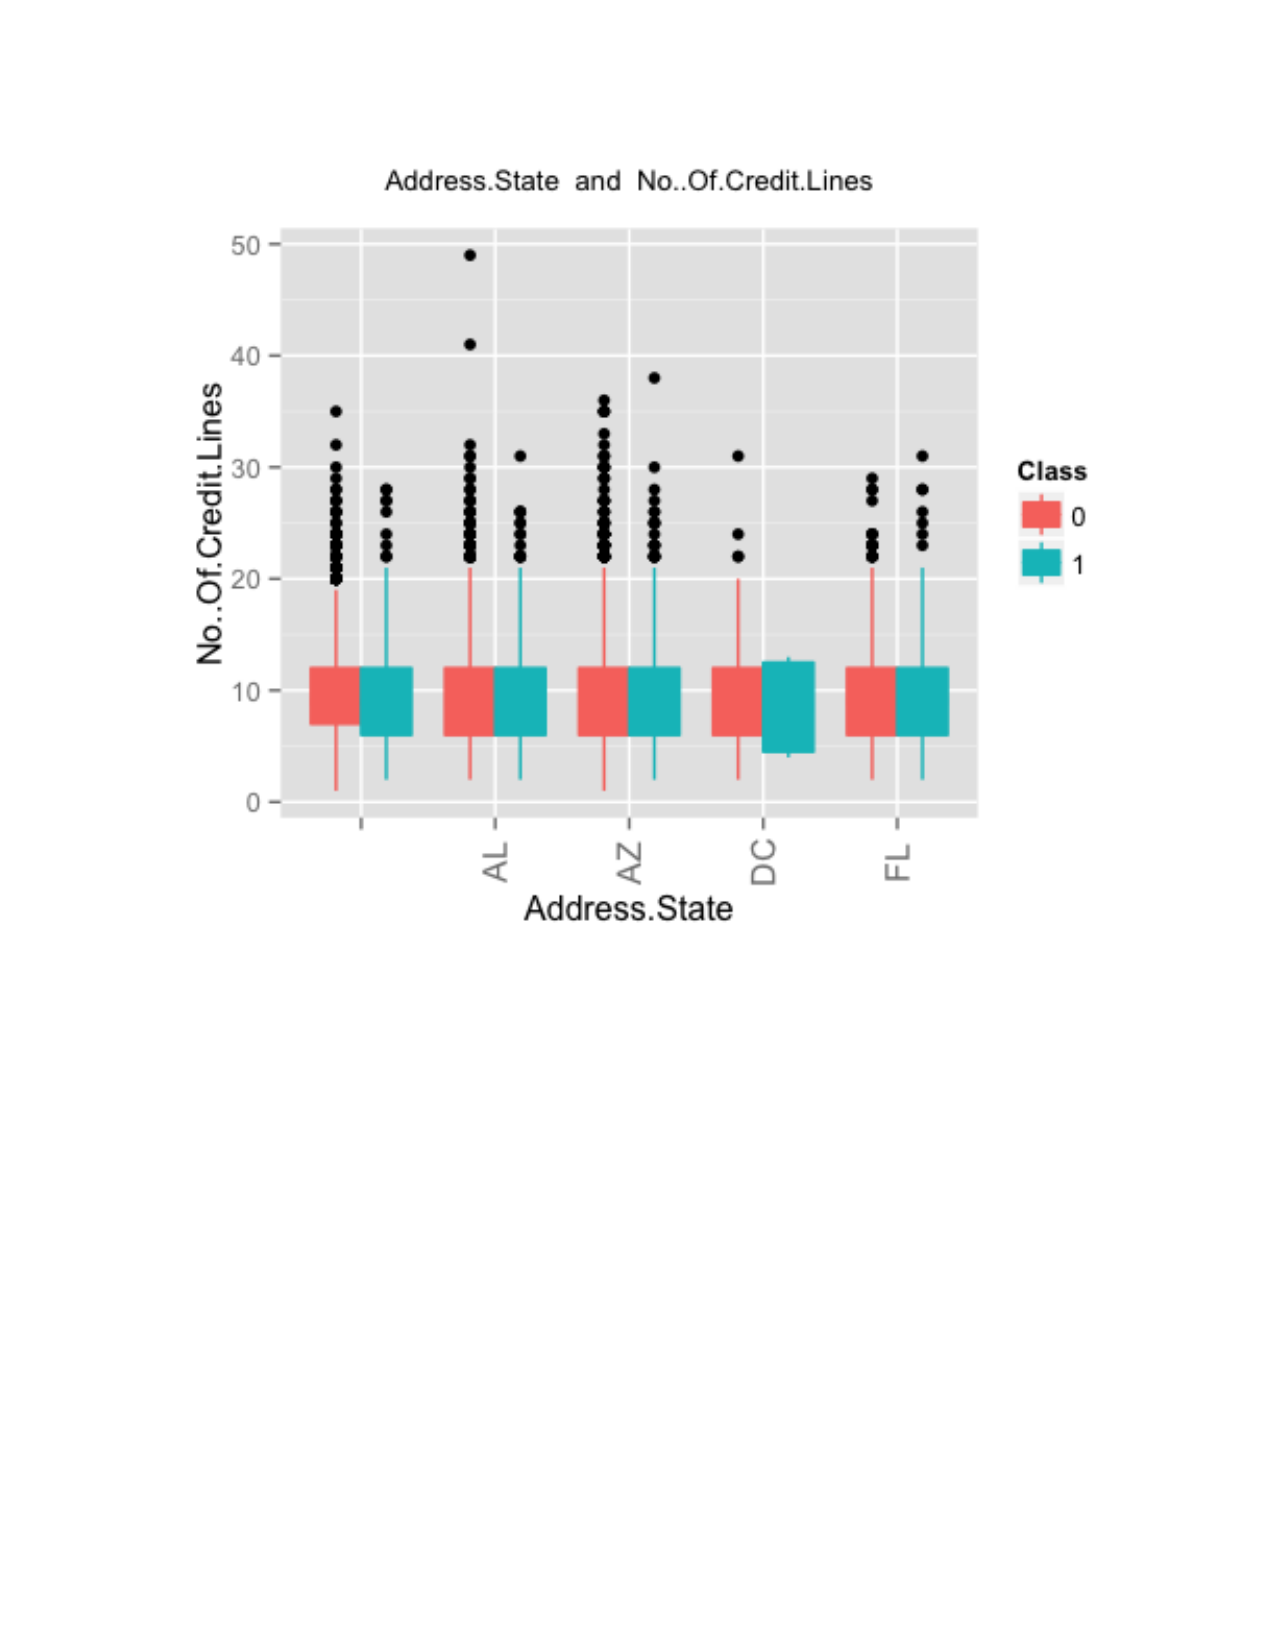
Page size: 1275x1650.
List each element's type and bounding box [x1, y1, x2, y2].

picture [168, 150, 1169, 950]
